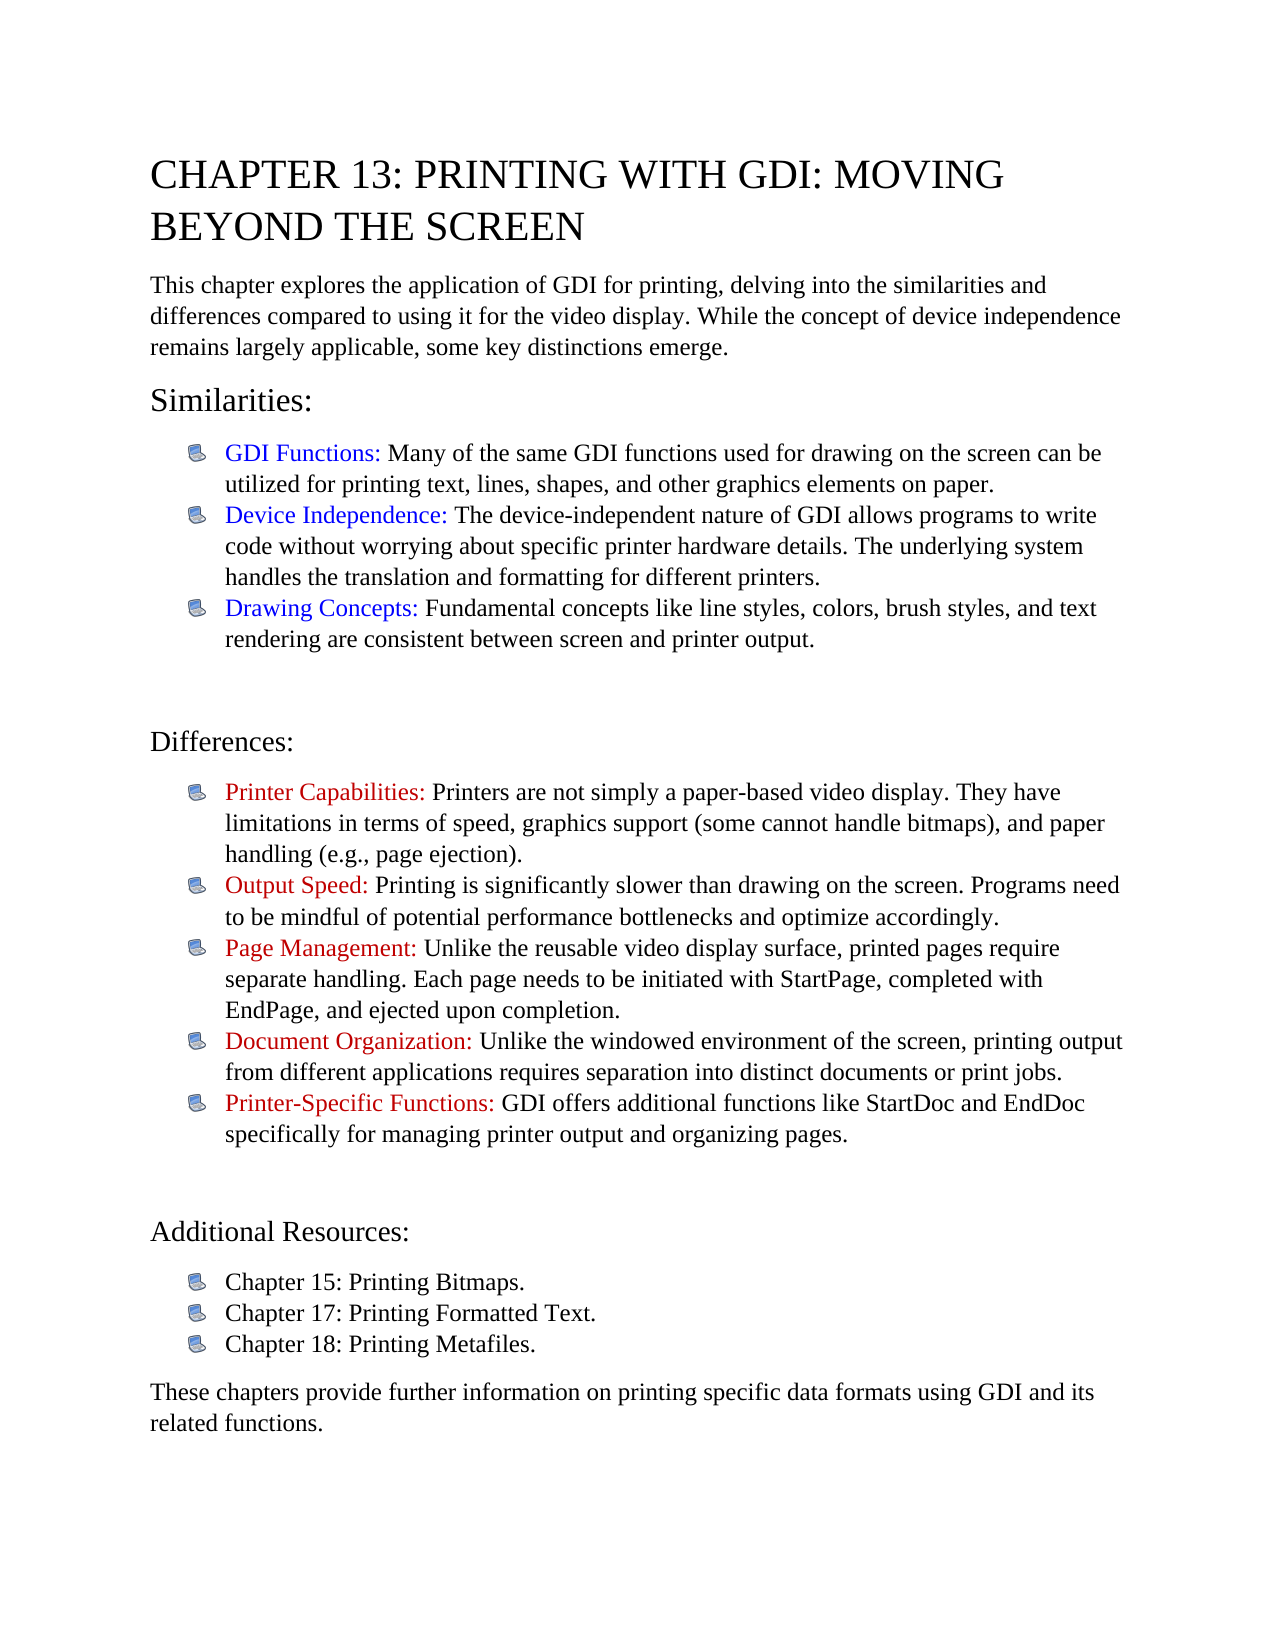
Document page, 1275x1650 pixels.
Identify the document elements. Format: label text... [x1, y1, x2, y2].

list Printer Capabilities: Printers are not simply a paper-based video display. They have limitations in terms of speed, graphics support (some cannot handle bitmaps), and paper handling (e.g., page ejection). [187, 777, 1125, 868]
list Chapter 17: Printing Formatted Text. [187, 1298, 1125, 1327]
list GDI Functions: Many of the same GDI functions used for drawing on the screen can be utilized for printing text, lines, shapes, and other graphics elements on paper. [187, 438, 1125, 498]
picture [188, 1273, 206, 1291]
text Similarities: [150, 380, 1125, 418]
list Drawing Concepts: Fundamental concepts like line styles, colors, brush styles, and text rendering are consistent between screen and printer output. [187, 593, 1125, 653]
picture [188, 506, 206, 524]
list Output Speed: Printing is significantly slower than drawing on the screen. Programs need to be mindful of potential performance bottlenecks and optimize accordingly. [187, 871, 1125, 930]
picture [188, 1335, 206, 1353]
text Additional Resources: [150, 1214, 1125, 1248]
list Device Independence: The device-independent nature of GDI allows programs to write code without worrying about specific printer hardware details. The underlying system handles the translation and formatting for different printers. [187, 500, 1125, 591]
picture [188, 784, 206, 801]
picture [188, 444, 206, 462]
text These chapters provide further information on printing specific data formats using GDI and its related functions. [150, 1377, 1125, 1437]
picture [188, 599, 206, 617]
picture [188, 1032, 206, 1050]
list Chapter 15: Printing Bitmaps. [187, 1267, 1125, 1296]
list Document Organization: Unlike the windowed environment of the screen, printing output from different applications requires separation into distinct documents or print jobs. [187, 1026, 1125, 1086]
picture [188, 939, 206, 956]
text Differences: [150, 724, 1125, 758]
picture [188, 877, 206, 894]
picture [188, 1304, 206, 1322]
text This chapter explores the application of GDI for printing, delving into the similarities and differences compared to using it for the video display. While the concept of device independence remains largely applicable, some key distinctions emerge. [150, 270, 1125, 361]
list Page Management: Unlike the reusable video display surface, printed pages require separate handling. Each page needs to be initiated with StartPage, completed with EndPage, and ejected upon completion. [187, 933, 1125, 1023]
text CHAPTER 13: PRINTING WITH GDI: MOVING BEYOND THE SCREEN [150, 150, 1125, 249]
list Chapter 18: Printing Metafiles. [187, 1329, 1125, 1358]
list Printer-Specific Functions: GDI offers additional functions like StartDoc and EndDoc specifically for managing printer output and organizing pages. [187, 1088, 1125, 1148]
picture [188, 1094, 206, 1112]
